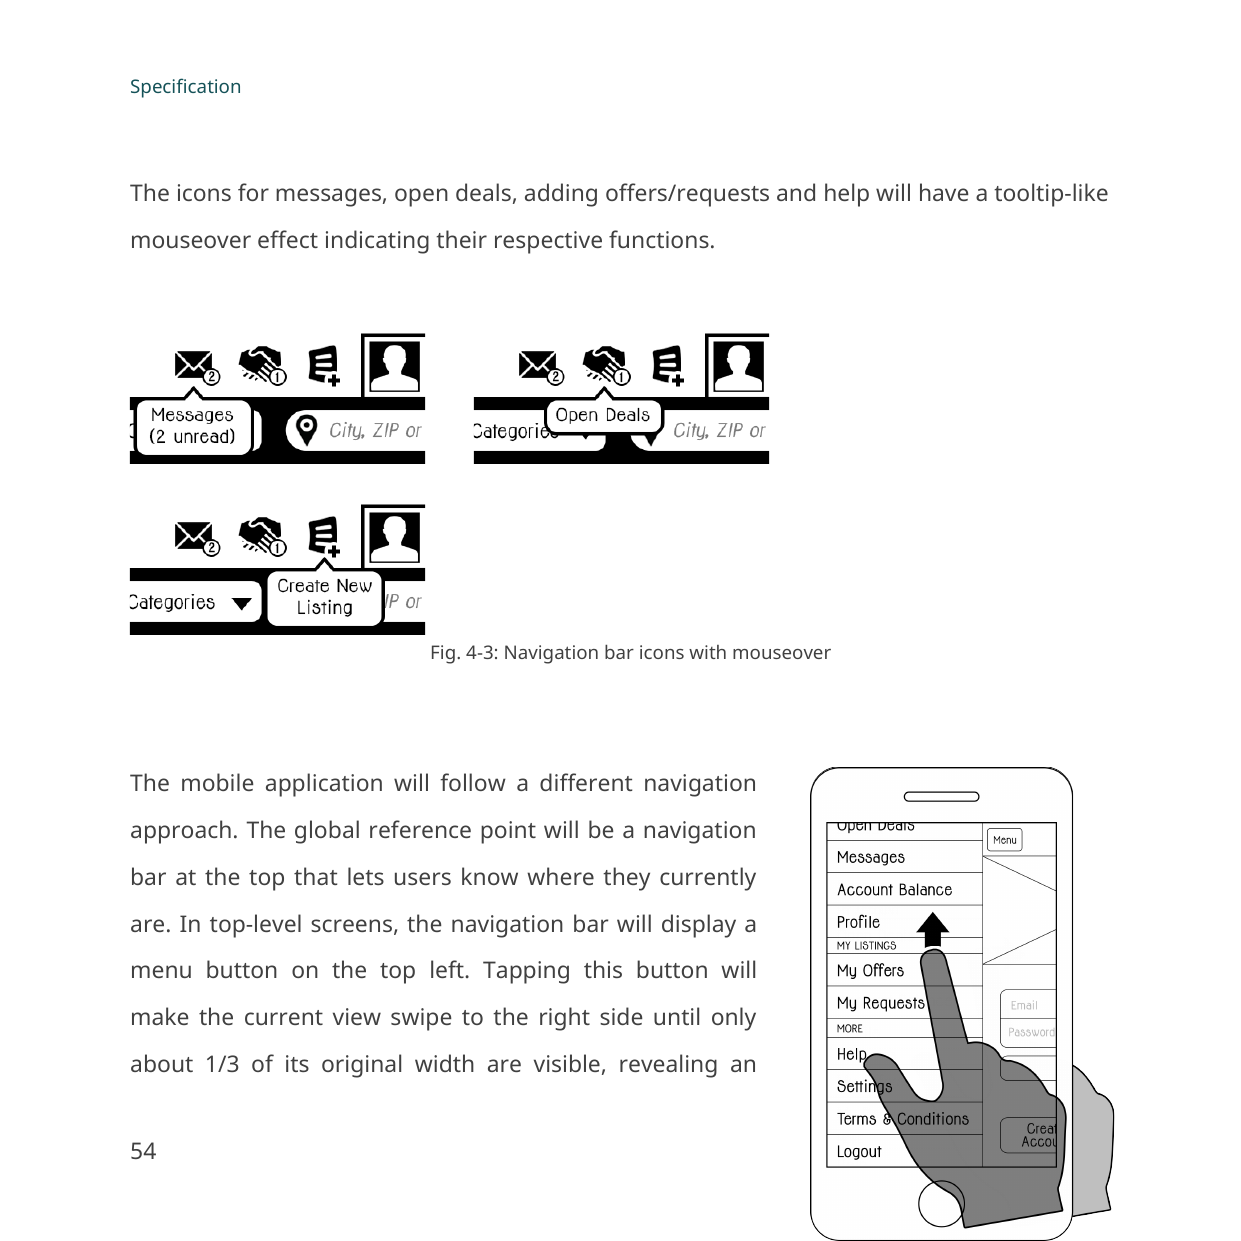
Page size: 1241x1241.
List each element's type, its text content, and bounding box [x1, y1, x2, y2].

picture [810, 767, 1115, 1241]
text The icons for messages, open deals, adding offers/requests and help will have a tooltip-like mouseover effect indicating their respective functions. [130, 177, 1110, 255]
picture [473, 317, 770, 489]
picture [129, 317, 426, 660]
